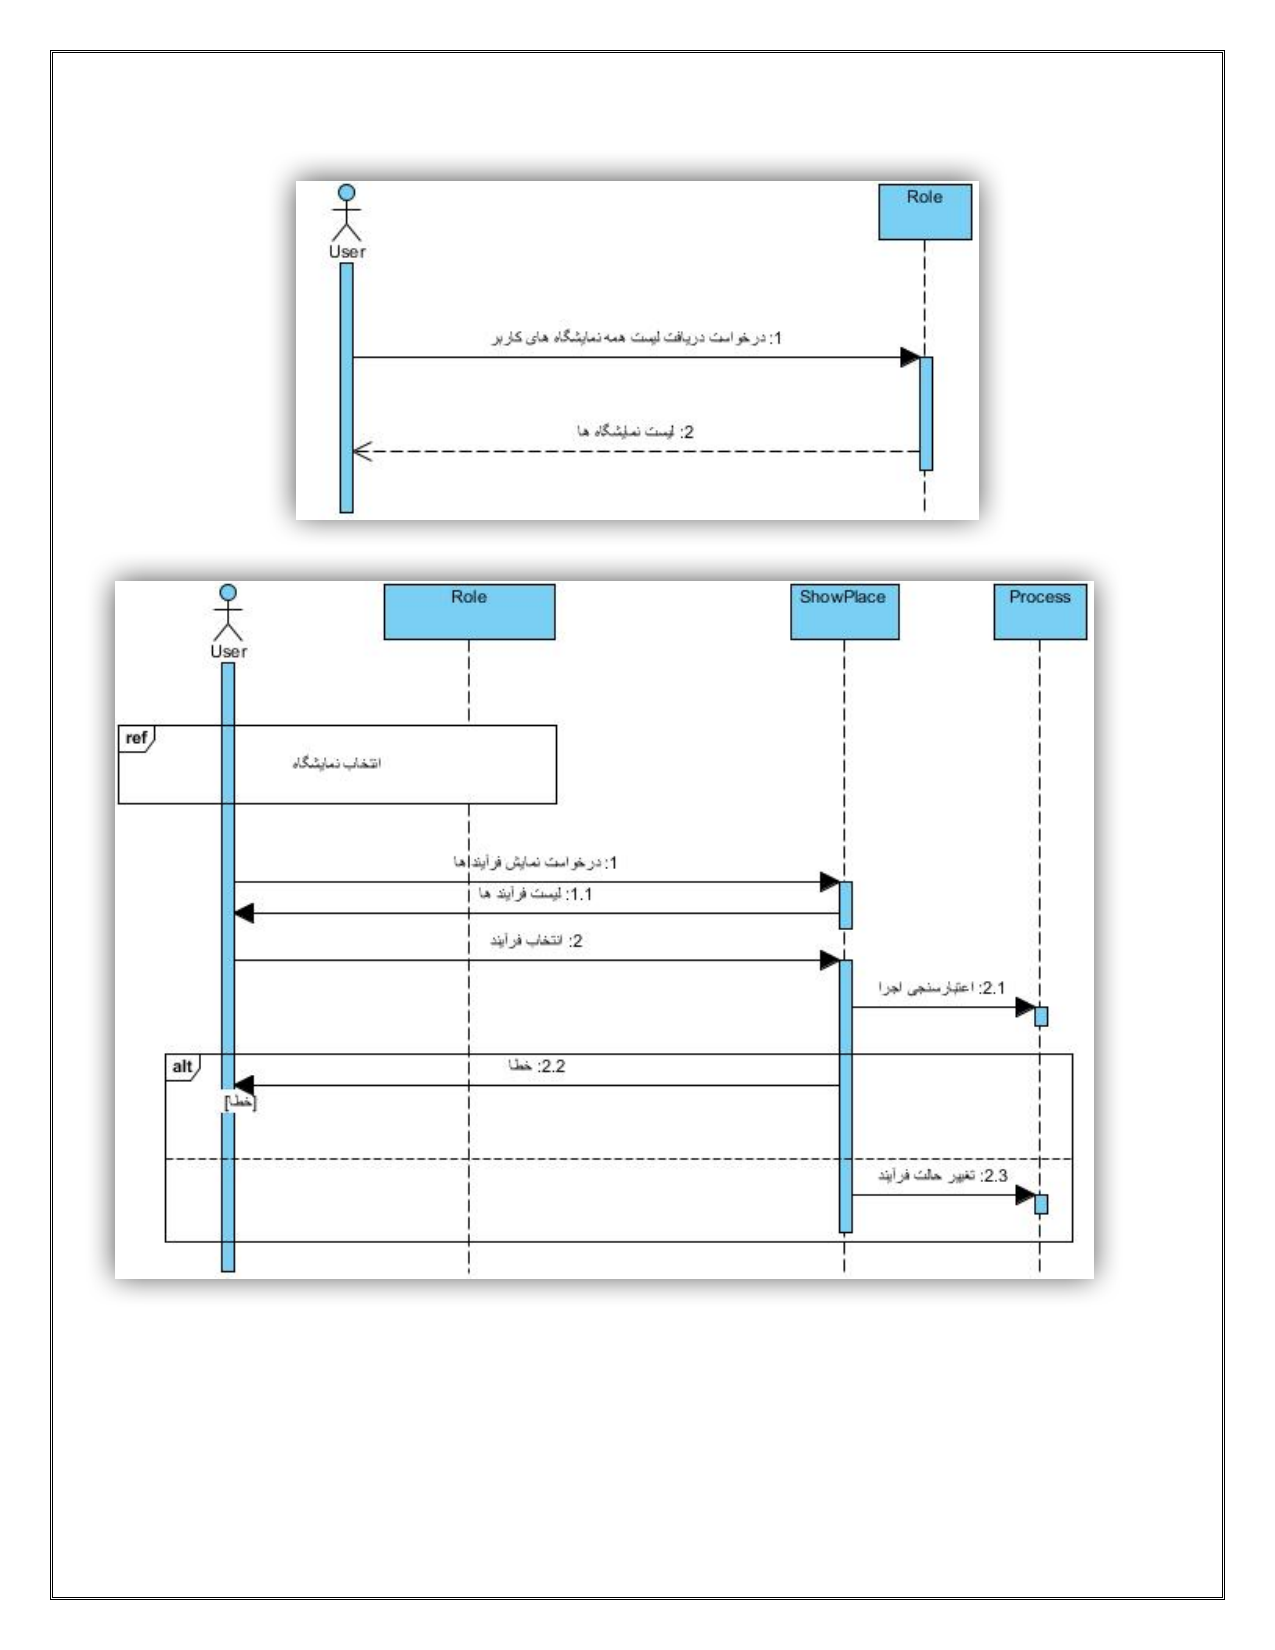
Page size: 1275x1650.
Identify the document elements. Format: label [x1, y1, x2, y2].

picture [115, 581, 1094, 1279]
picture [296, 181, 979, 520]
